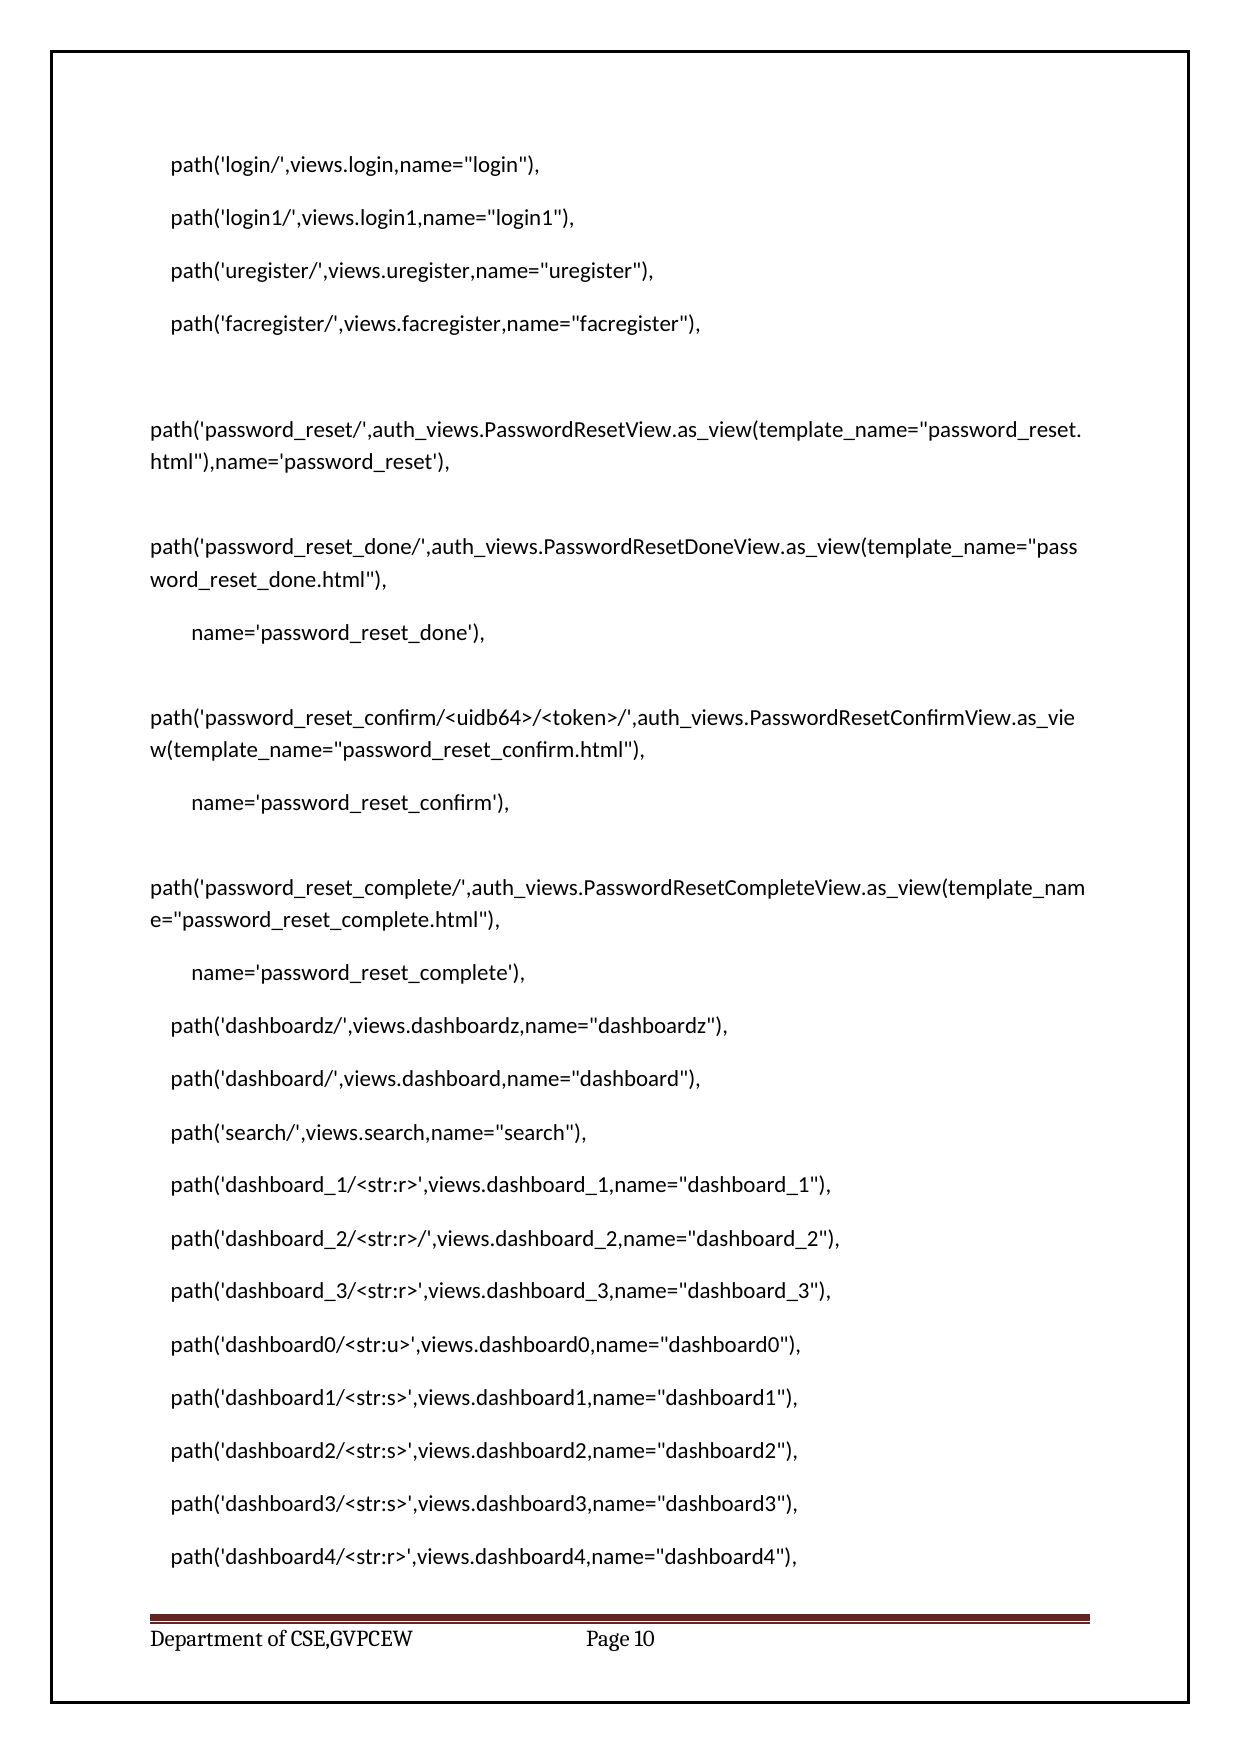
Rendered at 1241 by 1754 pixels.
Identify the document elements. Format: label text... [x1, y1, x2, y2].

text path('dashboard_2/<str:r>/',views.dashboard_2,name="dashboard_2"), [150, 1224, 1090, 1252]
text path('dashboard0/<str:u>',views.dashboard0,name="dashboard0"), [150, 1330, 1090, 1358]
text path('dashboard_1/<str:r>',views.dashboard_1,name="dashboard_1"), [150, 1171, 1090, 1199]
text name='password_reset_complete'), [150, 958, 1090, 987]
text path('password_reset_complete/',auth_views.PasswordResetCompleteView.as_view(template_name="password_reset_complete.html"), [150, 841, 1090, 933]
text path('dashboard2/<str:s>',views.dashboard2,name="dashboard2"), [150, 1436, 1090, 1464]
text path('password_reset_confirm/<uidb64>/<token>/',auth_views.PasswordResetConfirmView.as_view(template_name="password_reset_confirm.html"), [150, 671, 1090, 763]
text path('search/',views.search,name="search"), [150, 1118, 1090, 1146]
text path('uregister/',views.uregister,name="uregister"), [150, 256, 1090, 284]
text path('dashboard1/<str:s>',views.dashboard1,name="dashboard1"), [150, 1383, 1090, 1411]
text path('dashboardz/',views.dashboardz,name="dashboardz"), [150, 1012, 1090, 1039]
text path('login/',views.login,name="login"), [150, 150, 1090, 178]
text path('facregister/',views.facregister,name="facregister"), [150, 309, 1090, 337]
text path('dashboard_3/<str:r>',views.dashboard_3,name="dashboard_3"), [150, 1277, 1090, 1305]
text path('login1/',views.login1,name="login1"), [150, 203, 1090, 231]
text path('dashboard4/<str:r>',views.dashboard4,name="dashboard4"), [150, 1542, 1090, 1570]
text name='password_reset_done'), [150, 618, 1090, 646]
text path('dashboard/',views.dashboard,name="dashboard"), [150, 1064, 1090, 1093]
text path('password_reset/',auth_views.PasswordResetView.as_view(template_name="password_reset.html"),name='password_reset'), [150, 415, 1090, 475]
text path('password_reset_done/',auth_views.PasswordResetDoneView.as_view(template_name="password_reset_done.html"), [150, 500, 1090, 593]
text path('dashboard3/<str:s>',views.dashboard3,name="dashboard3"), [150, 1489, 1090, 1517]
text name='password_reset_confirm'), [150, 788, 1090, 816]
